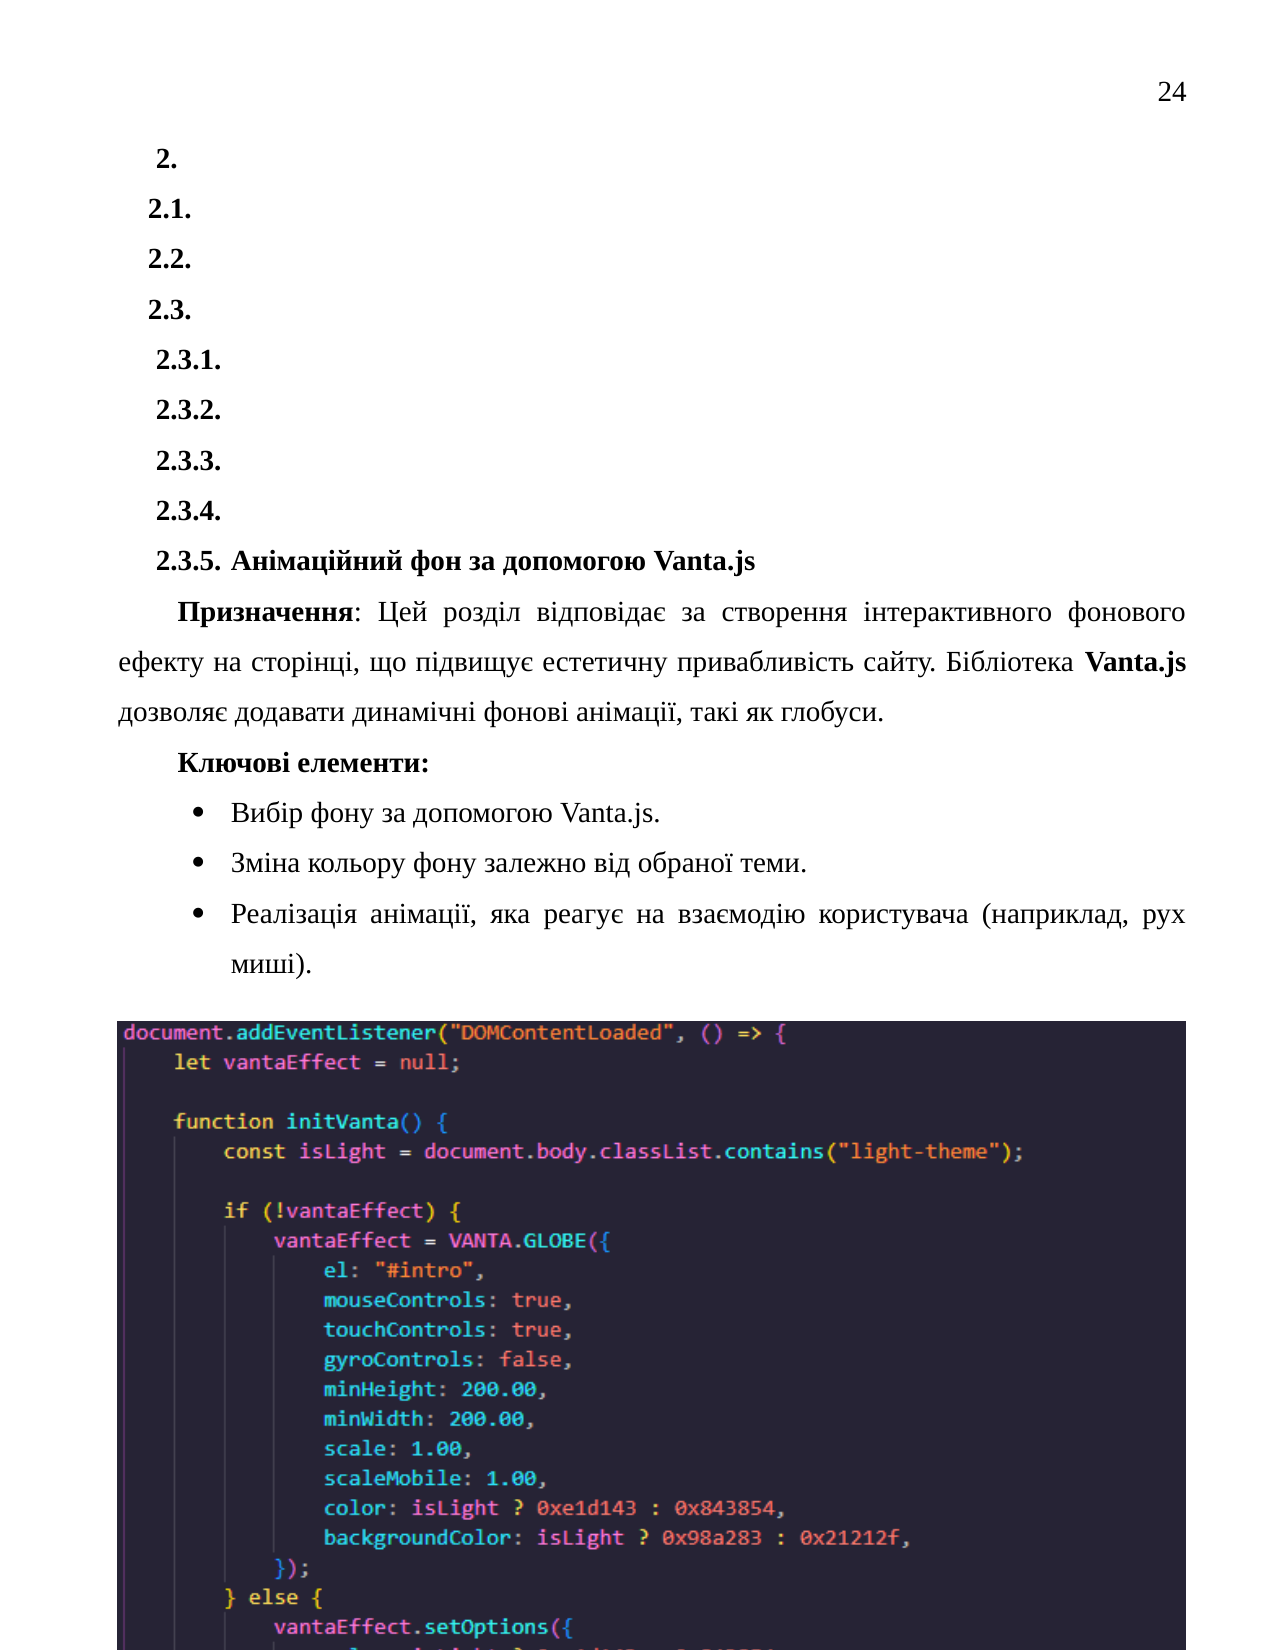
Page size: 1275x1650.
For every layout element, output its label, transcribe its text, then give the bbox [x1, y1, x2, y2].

text Ключові елементи: [118, 745, 1186, 778]
picture [117, 1021, 1186, 1650]
list Реалізація анімації, яка реагує на взаємодію користувача (наприклад, рух миші). [193, 896, 1186, 980]
list Анімаційний фон за допомогою Vanta.js [156, 543, 1186, 577]
list Вибір фону за допомогою Vanta.js. [193, 795, 1186, 829]
text Призначення: Цей розділ відповідає за створення інтерактивного фонового ефекту на сторінці, що підвищує естетичну привабливість сайту. Бібліотека Vanta.js дозволяє додавати динамічні фонові анімації, такі як глобуси. [118, 594, 1186, 728]
list Зміна кольору фону залежно від обраної теми. [193, 845, 1186, 879]
